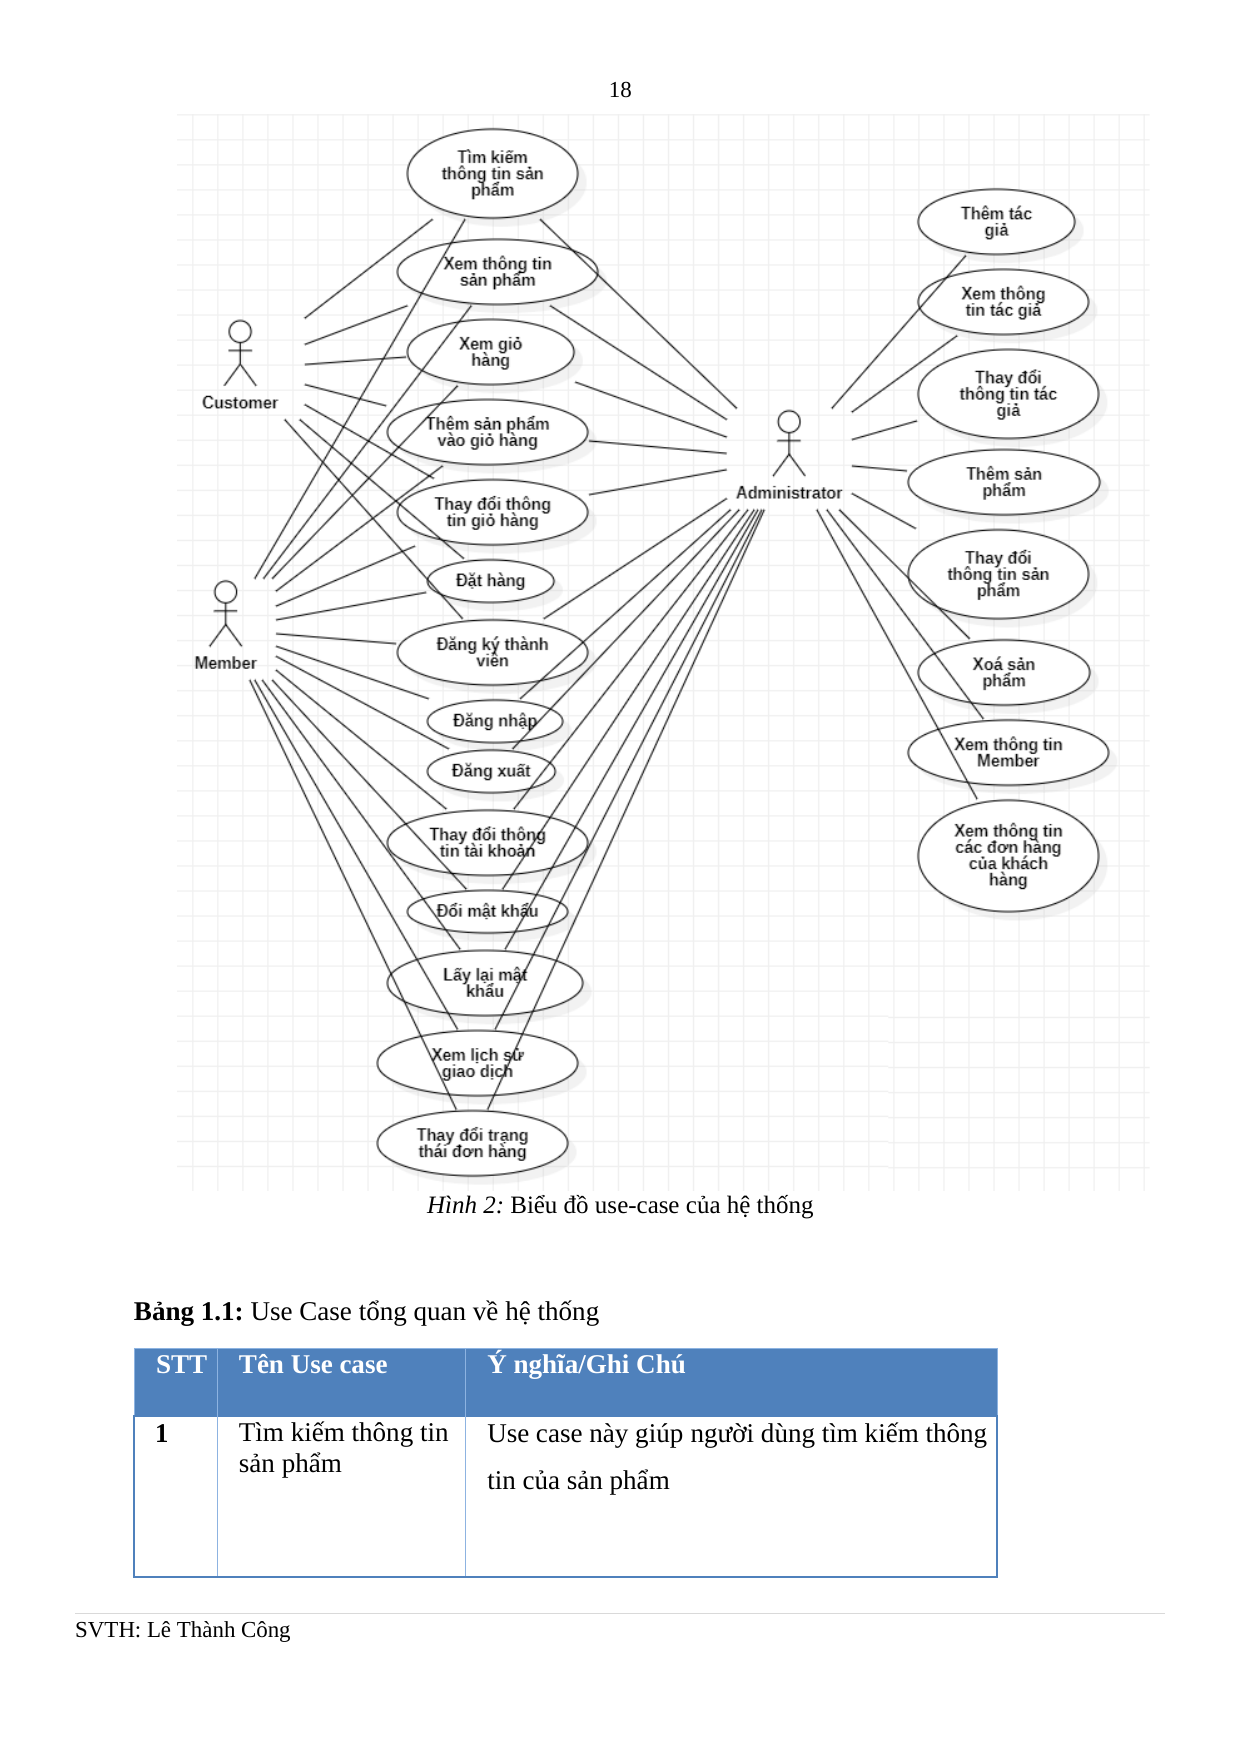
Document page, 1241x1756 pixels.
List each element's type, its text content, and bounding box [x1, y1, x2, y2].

table_header Tên Use case [218, 1349, 465, 1415]
text Bảng 1.1: Use Case tổng quan về hệ thống [134, 1295, 1165, 1326]
table_header Ý nghĩa/Ghi Chú [466, 1349, 997, 1415]
text Hình 2: Biểu đồ use-case của hệ thống [75, 1190, 1165, 1219]
table_header STT [135, 1349, 217, 1415]
table_cell 1 [135, 1417, 217, 1576]
table_cell Tìm kiếm thông tin sản phẩm [218, 1417, 465, 1576]
table_cell Use case này giúp người dùng tìm kiếm thông tin của sản phẩm [466, 1417, 996, 1576]
picture [177, 114, 1150, 1191]
